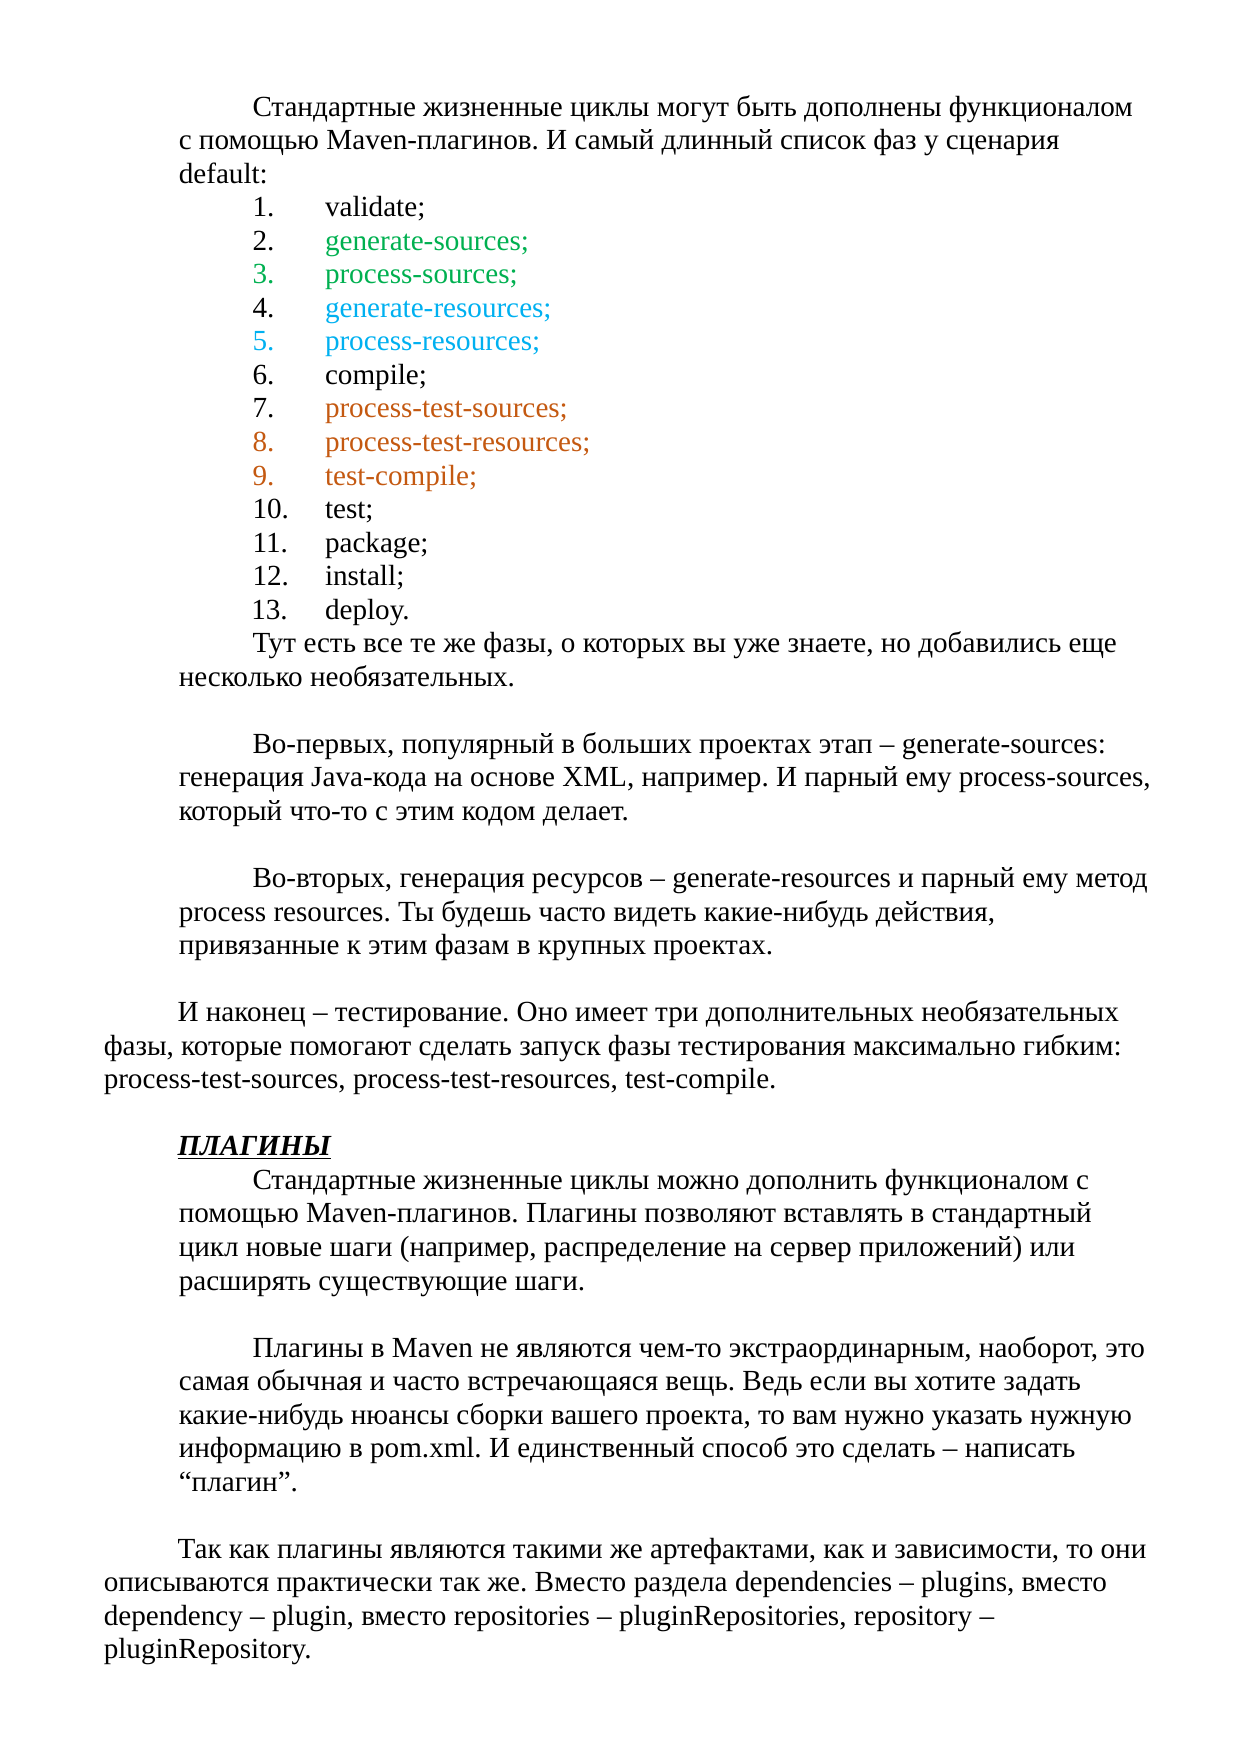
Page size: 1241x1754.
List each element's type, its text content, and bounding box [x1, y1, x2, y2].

list Во-первых, популярный в больших проектах этап – generate-sources: генерация Java-кода на основе XML, например. И парный ему process-sources, который что-то с этим кодом делает. [178, 726, 1152, 827]
list 1. validate; [178, 189, 1152, 223]
list Стандартные жизненные циклы могут быть дополнены функционалом с помощью Maven-плагинов. И самый длинный список фаз у сценария default: [178, 89, 1152, 189]
list Тут есть все те же фазы, о которых вы уже знаете, но добавились еще несколько необязательных. [178, 625, 1152, 692]
list 5. process-resources; [178, 323, 1152, 357]
list 2. generate-sources; [178, 223, 1152, 256]
list Так как плагины являются такими же артефактами, как и зависимости, то они описываются практически так же. Вместо раздела dependencies – plugins, вместо dependency – plugin, вместо repositories – pluginRepositories, repository – pluginRepository. [103, 1531, 1152, 1665]
list Стандартные жизненные циклы можно дополнить функционалом с помощью Maven-плагинов. Плагины позволяют вставлять в стандартный цикл новые шаги (например, распределение на сервер приложений) или расширять существующие шаги. [178, 1162, 1152, 1296]
list 8. process-test-resources; [178, 424, 1152, 458]
list 6. compile; [178, 357, 1152, 391]
list 7. process-test-sources; [178, 391, 1152, 424]
list 13. deploy. [103, 592, 1152, 625]
list ПЛАГИНЫ [103, 1128, 1152, 1162]
list И наконец – тестирование. Оно имеет три дополнительных необязательных фазы, которые помогают сделать запуск фазы тестирования максимально гибким: process-test-sources, process-test-resources, test-compile. [103, 994, 1152, 1095]
list 9. test-compile; [178, 458, 1152, 491]
list Во-вторых, генерация ресурсов – generate-resources и парный ему метод process resources. Ты будешь часто видеть какие-нибудь действия, привязанные к этим фазам в крупных проектах. [178, 860, 1152, 961]
list Плагины в Maven не являются чем-то экстраординарным, наоборот, это самая обычная и часто встречающаяся вещь. Ведь если вы хотите задать какие-нибудь нюансы сборки вашего проекта, то вам нужно указать нужную информацию в pom.xml. И единственный способ это сделать – написать “плагин”. [178, 1330, 1152, 1497]
list 12. install; [178, 558, 1152, 592]
list 3. process-sources; [178, 256, 1152, 290]
list 10. test; [178, 491, 1152, 525]
list 4. generate-resources; [178, 290, 1152, 323]
list 11. package; [178, 525, 1152, 558]
